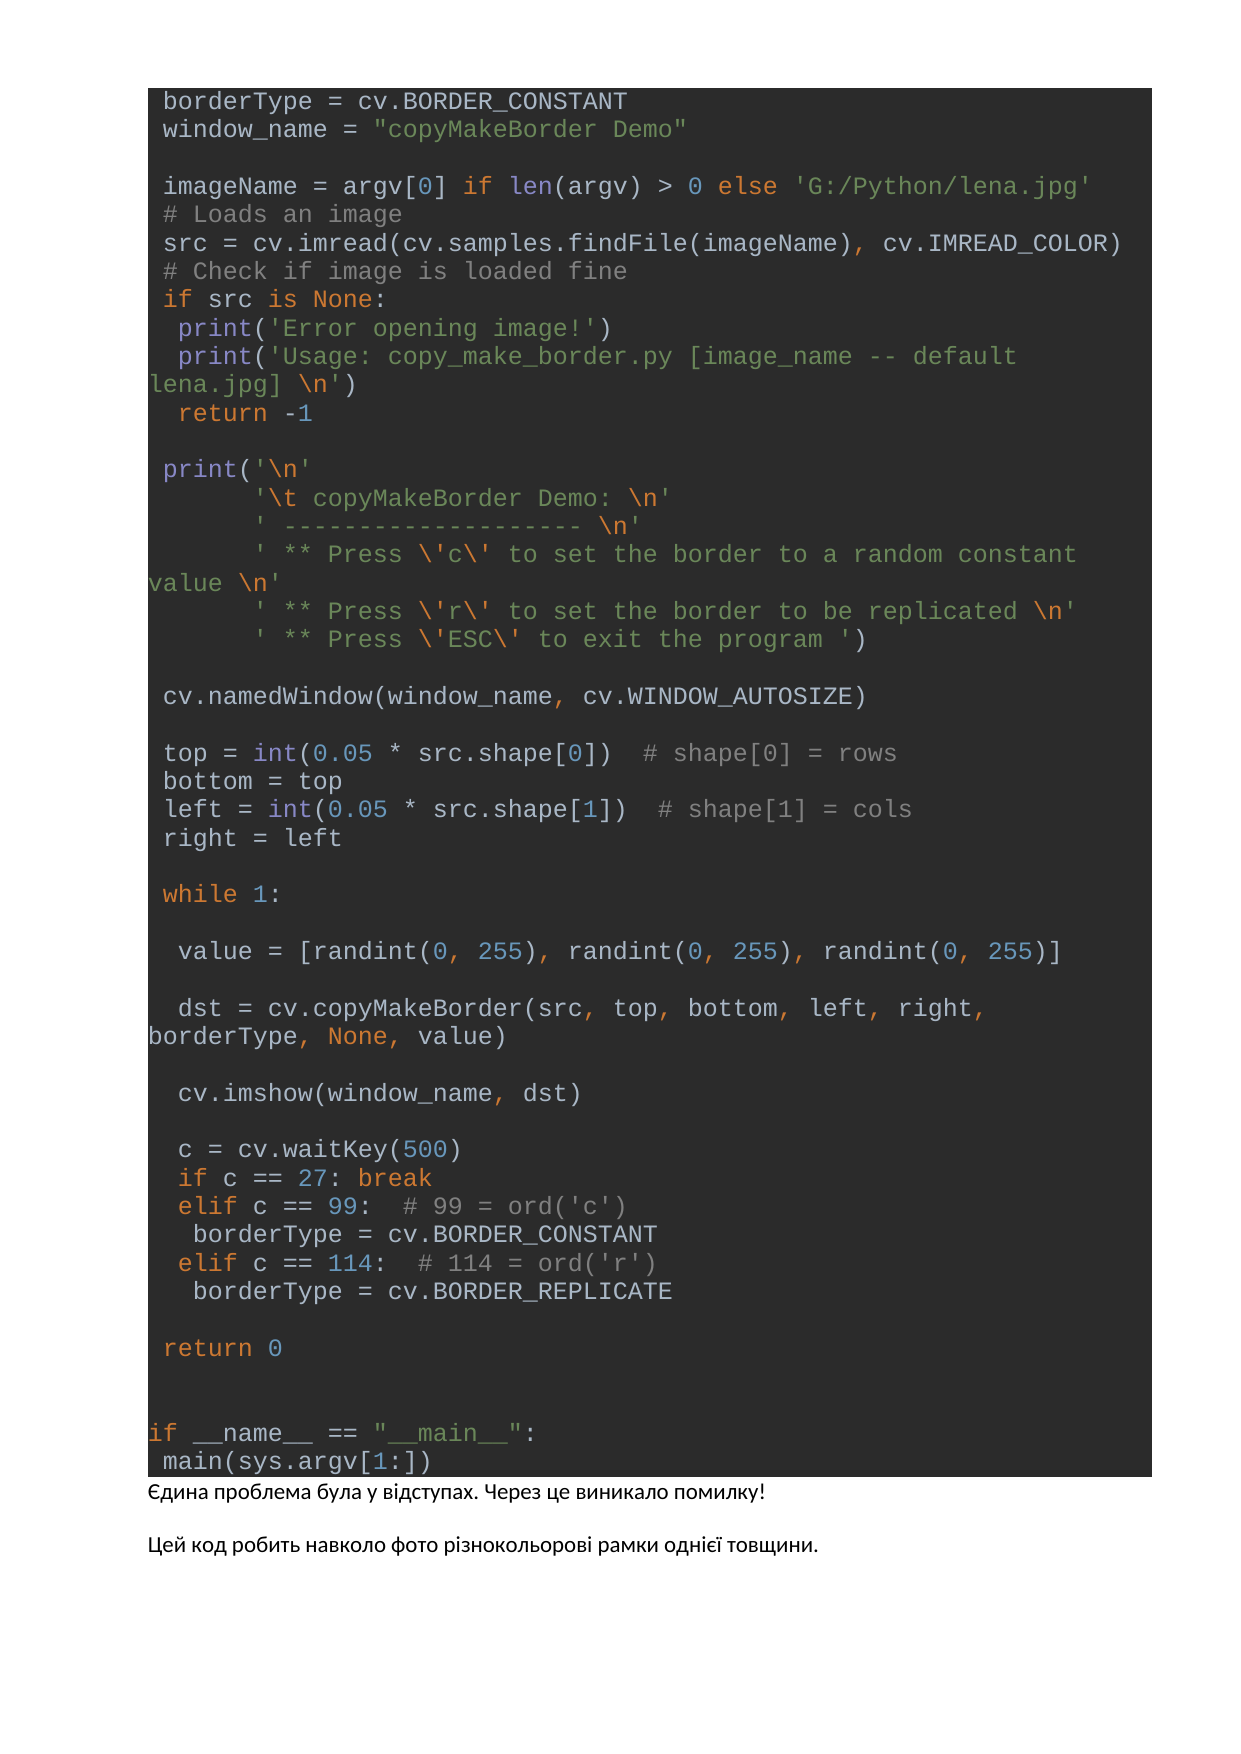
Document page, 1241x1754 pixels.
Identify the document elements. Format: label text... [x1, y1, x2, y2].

text Єдина проблема була у відступах. Через це виникало помилку! [148, 1477, 1152, 1505]
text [148, 88, 1152, 1477]
text Цей код робить навколо фото різнокольорові рамки однієї товщини. [148, 1530, 1152, 1558]
